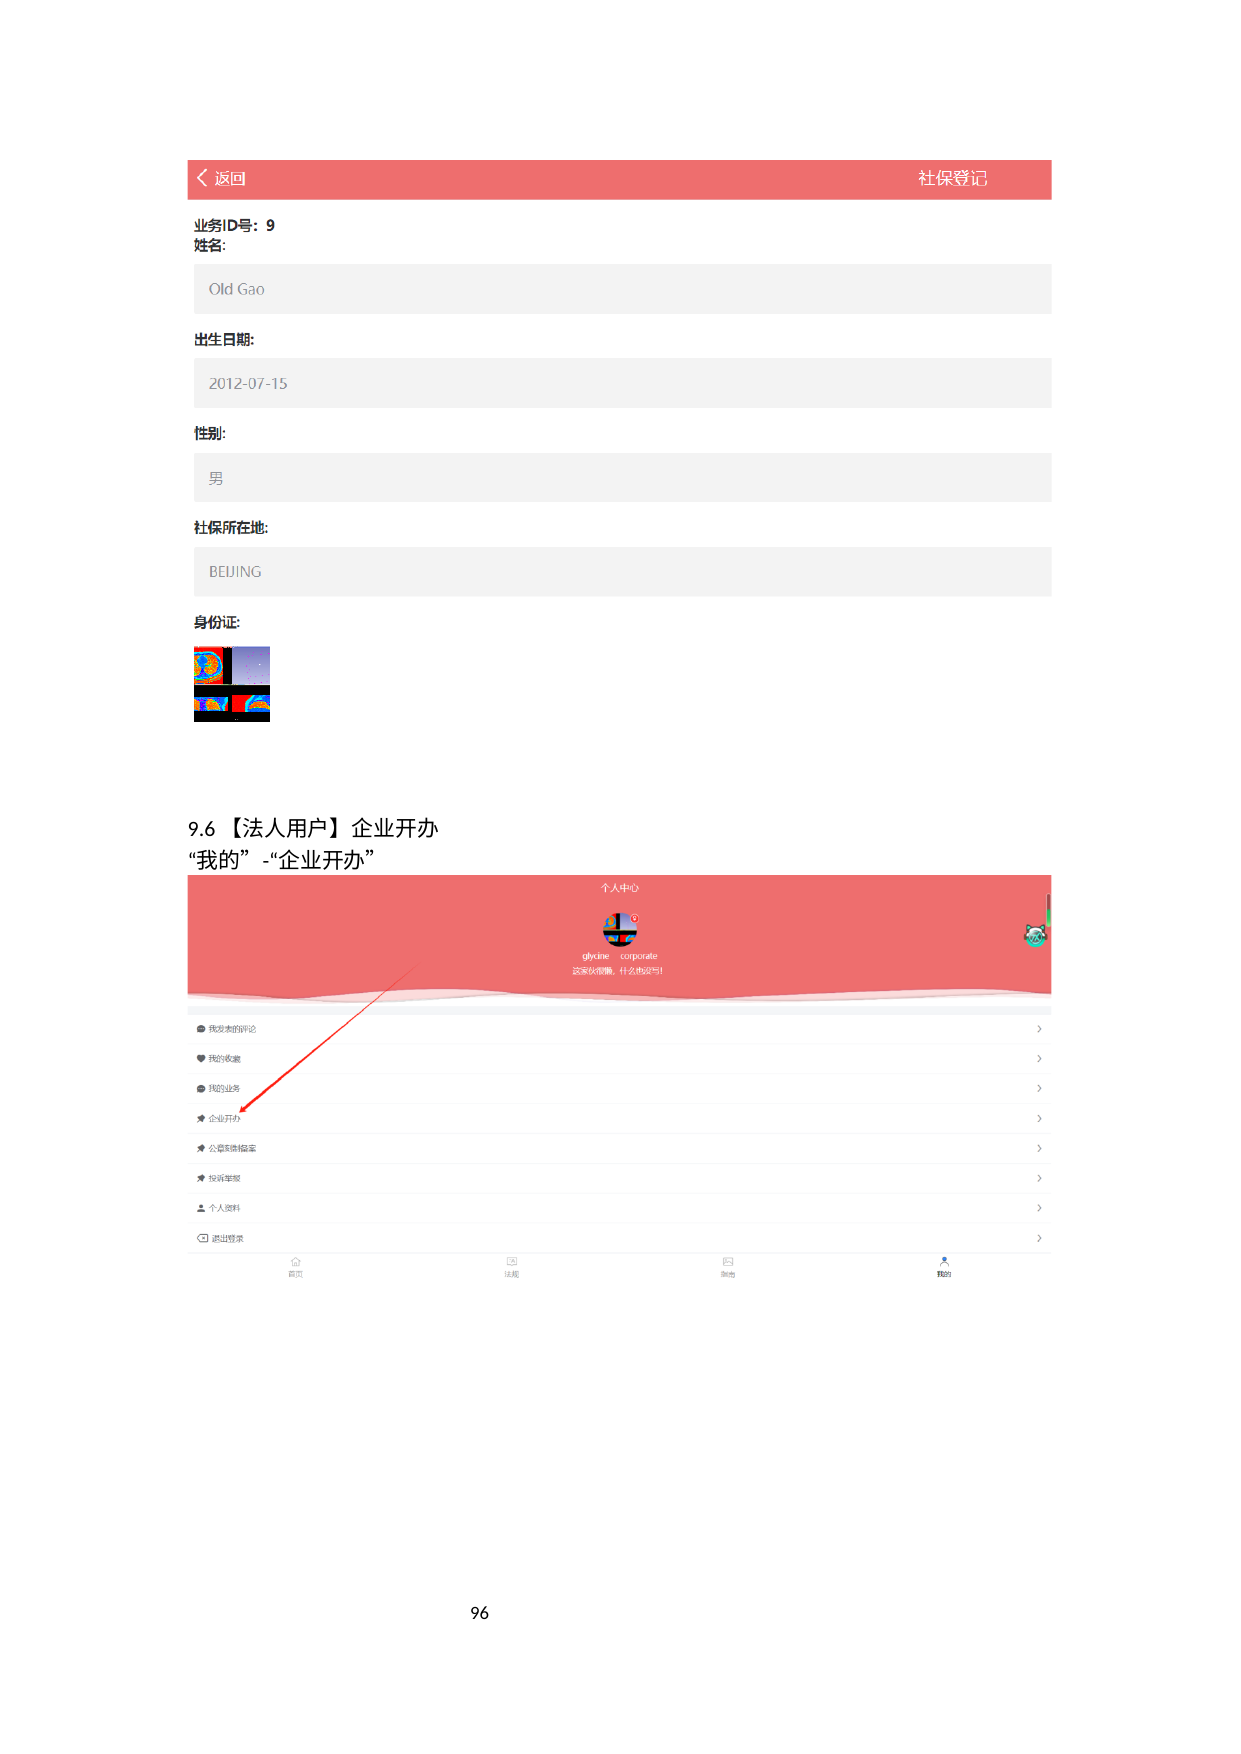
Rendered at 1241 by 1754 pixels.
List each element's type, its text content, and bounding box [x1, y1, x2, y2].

picture [187, 875, 1052, 1281]
list “我的”-“企业开办” [187, 843, 1053, 876]
picture [187, 160, 1052, 798]
list 【法人用户】企业开办 [187, 811, 1053, 843]
